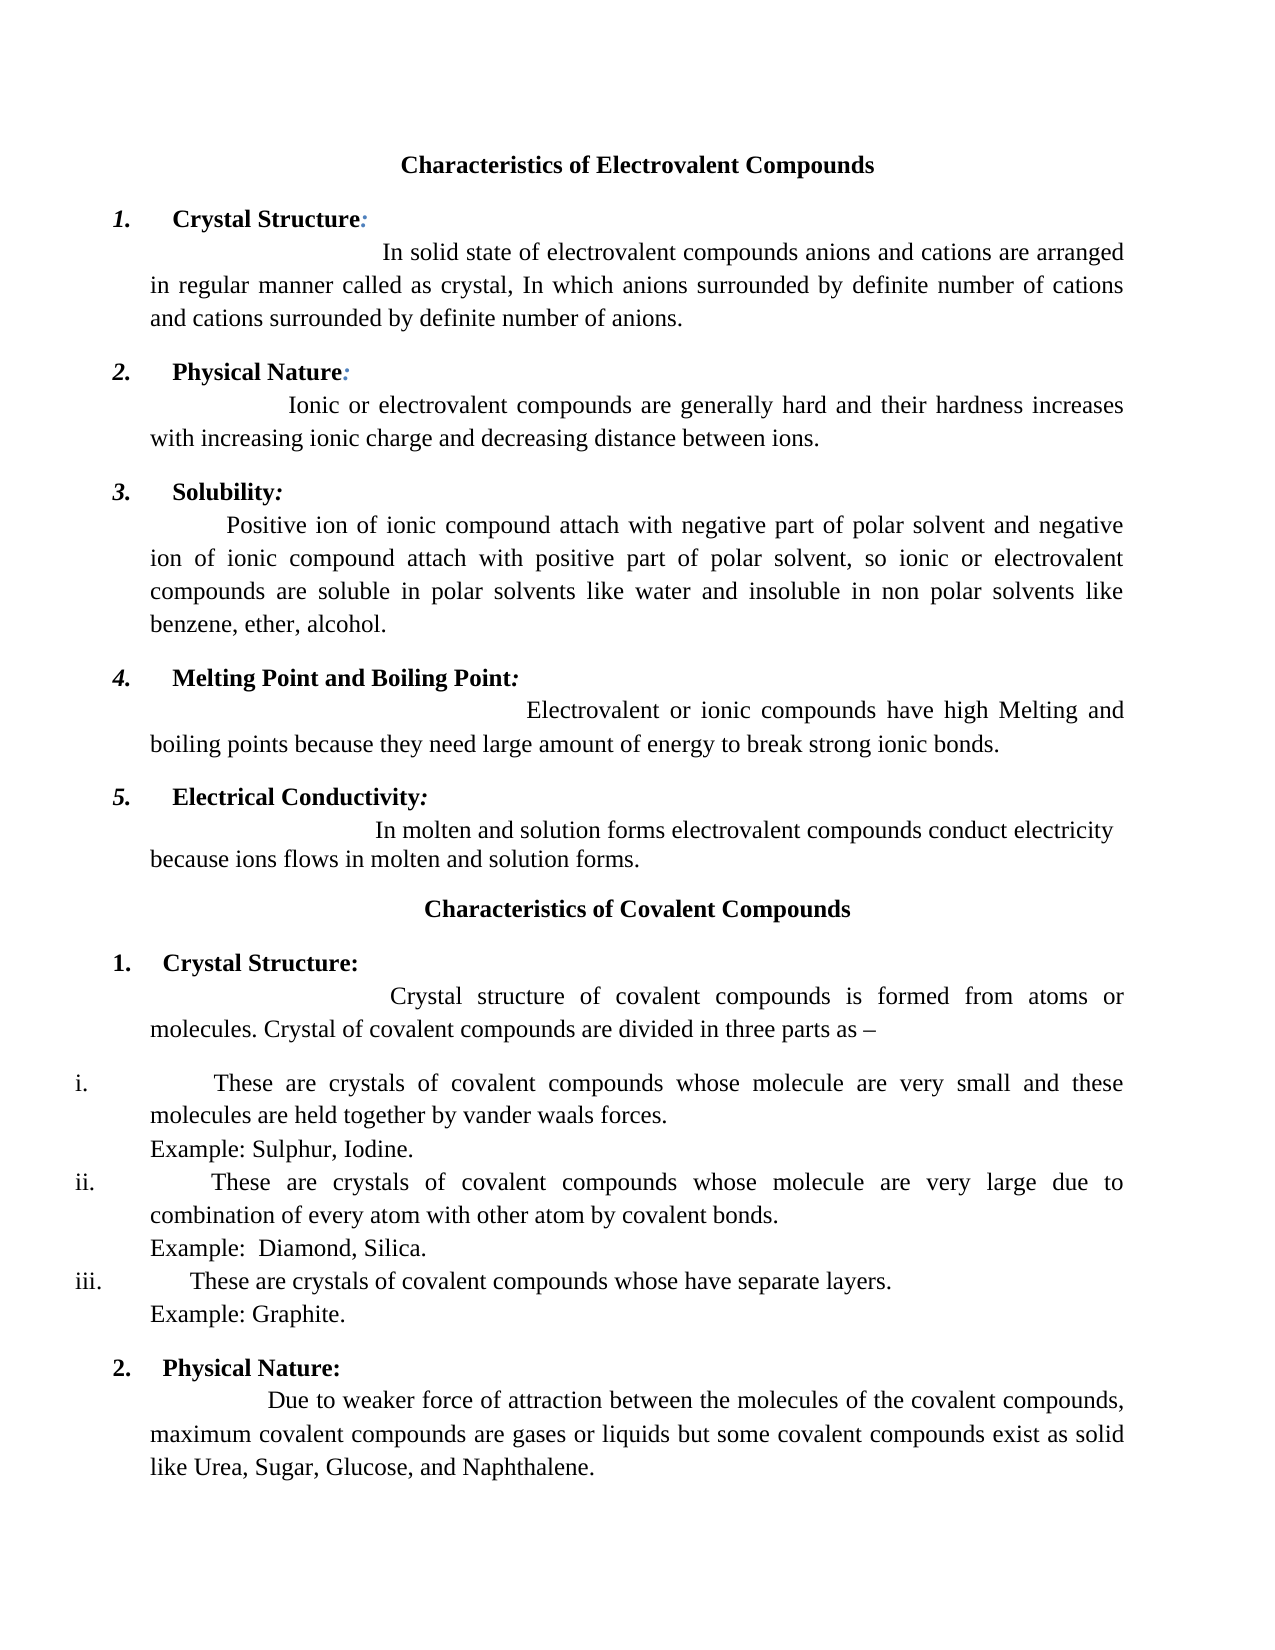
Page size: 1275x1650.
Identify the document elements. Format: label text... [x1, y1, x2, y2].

text Example: Sulphur, Iodine. [150, 1134, 1125, 1162]
subtitle 1. Crystal Structure: [112, 204, 1125, 233]
text In molten and solution forms electrovalent compounds conduct electricity because ions flows in molten and solution forms. [150, 816, 1125, 873]
text Example: Graphite. [150, 1299, 1125, 1327]
subtitle 1. Crystal Structure: [112, 948, 1125, 976]
subtitle 4. Melting Point and Boiling Point: [112, 663, 1125, 691]
text Electrovalent or ionic compounds have high Melting and boiling points because they need large amount of energy to break strong ionic bonds. [150, 696, 1125, 757]
subtitle Characteristics of Covalent Compounds [150, 894, 1125, 923]
subtitle 2. Physical Nature: [112, 357, 1125, 386]
text Positive ion of ionic compound attach with negative part of polar solvent and negative ion of ionic compound attach with positive part of polar solvent, so ionic or electrovalent compounds are soluble in polar solvents like water and insoluble in non polar solvents like benzene, ether, alcohol. [150, 510, 1125, 637]
text iii. These are crystals of covalent compounds whose have separate layers. [75, 1266, 1125, 1294]
text Crystal structure of covalent compounds is formed from atoms or molecules. Crystal of covalent compounds are divided in three parts as – [150, 981, 1125, 1042]
subtitle Characteristics of Electrovalent Compounds [150, 150, 1125, 179]
subtitle 3. Solubility: [112, 477, 1125, 505]
text i. These are crystals of covalent compounds whose molecule are very small and these molecules are held together by vander waals forces. [75, 1068, 1125, 1129]
text ii. These are crystals of covalent compounds whose molecule are very large due to combination of every atom with other atom by covalent bonds. [75, 1167, 1125, 1228]
text In solid state of electrovalent compounds anions and cations are arranged in regular manner called as crystal, In which anions surrounded by definite number of cations and cations surrounded by definite number of anions. [150, 237, 1125, 332]
text Example: Diamond, Silica. [150, 1233, 1125, 1261]
text Due to weaker force of attraction between the molecules of the covalent compounds, maximum covalent compounds are gases or liquids but some covalent compounds exist as solid like Urea, Sugar, Glucose, and Naphthalene. [150, 1386, 1125, 1480]
subtitle 5. Electrical Conductivity: [112, 782, 1125, 811]
subtitle 2. Physical Nature: [112, 1353, 1125, 1381]
text Ionic or electrovalent compounds are generally hard and their hardness increases with increasing ionic charge and decreasing distance between ions. [150, 390, 1125, 452]
